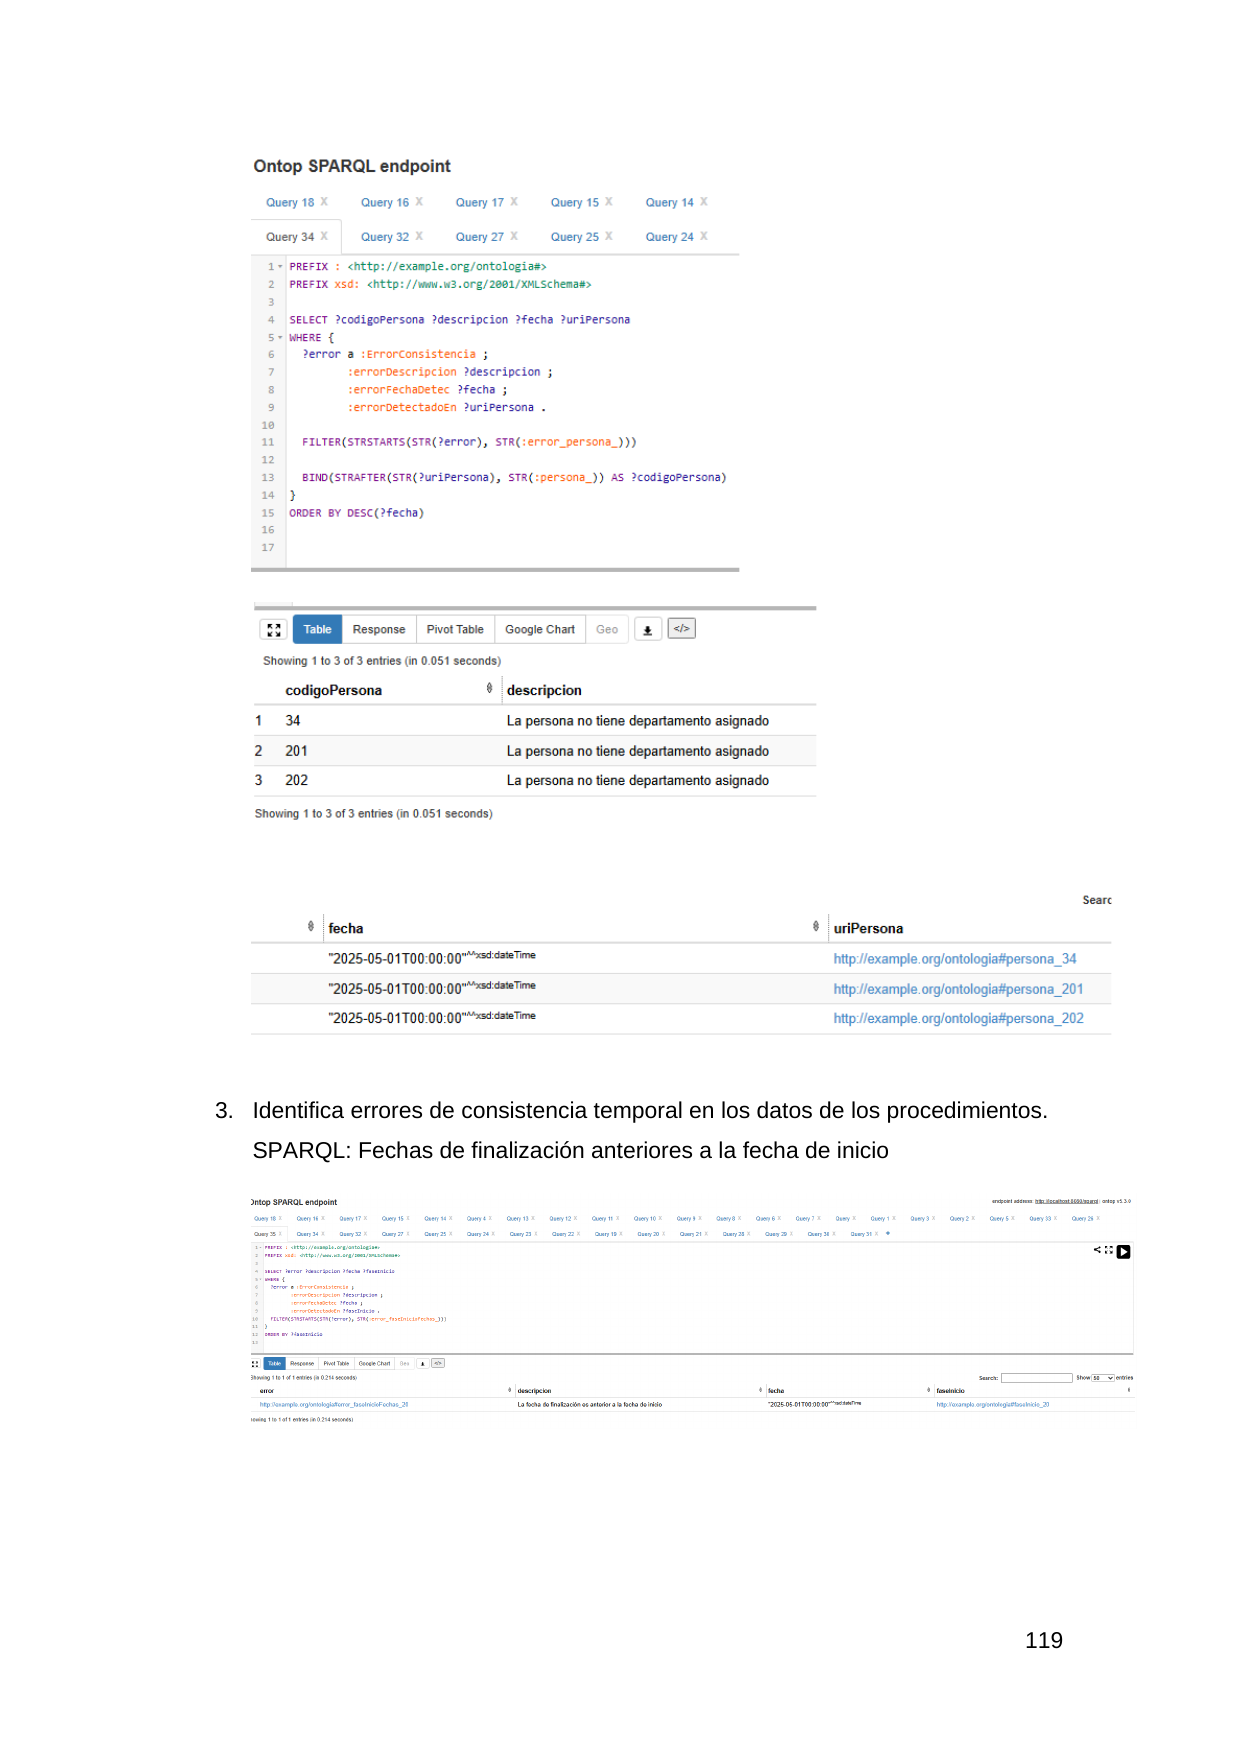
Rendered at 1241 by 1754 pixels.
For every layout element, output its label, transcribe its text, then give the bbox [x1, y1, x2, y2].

picture [251, 147, 740, 573]
list Identifica errores de consistencia temporal en los datos de los procedimientos. [215, 1097, 1063, 1124]
list SPARQL: Fechas de finalización anteriores a la fecha de inicio [252, 1137, 1063, 1163]
picture [251, 1193, 1137, 1429]
picture [251, 880, 1112, 1068]
picture [251, 602, 817, 851]
